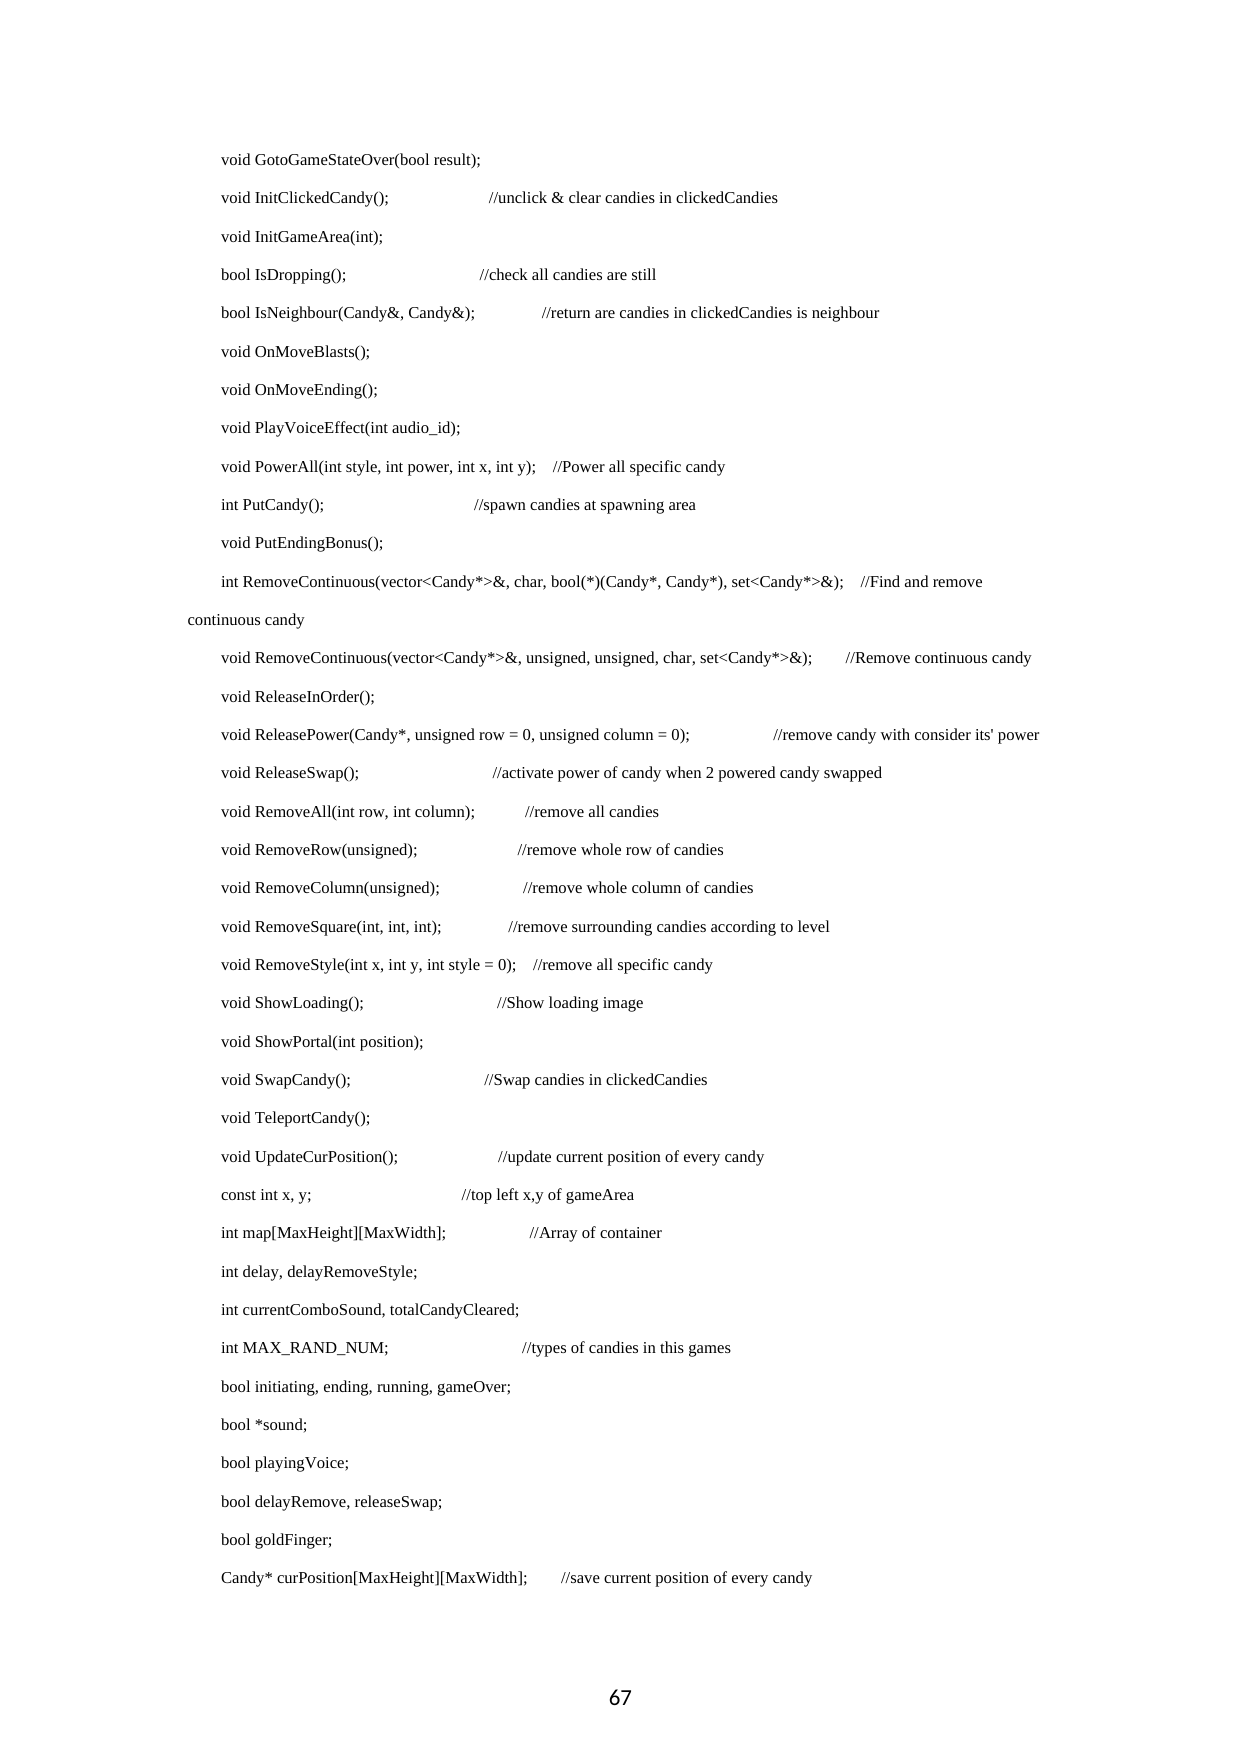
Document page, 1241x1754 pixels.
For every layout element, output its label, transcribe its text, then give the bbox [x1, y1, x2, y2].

list void ReleaseSwap(); //activate power of candy when 2 powered candy swapped [187, 763, 1053, 782]
list Candy* curPosition[MaxHeight][MaxWidth]; //save current position of every candy [187, 1568, 1053, 1587]
list bool delayRemove, releaseSwap; [187, 1492, 1053, 1511]
list int delay, delayRemoveStyle; [187, 1262, 1053, 1281]
list int PutCandy(); //spawn candies at spawning area [187, 495, 1053, 514]
list int currentComboSound, totalCandyCleared; [187, 1300, 1053, 1319]
list void GotoGameStateOver(bool result); [187, 150, 1053, 169]
list bool playingVoice; [187, 1453, 1053, 1472]
list void RemoveRow(unsigned); //remove whole row of candies [187, 840, 1053, 859]
list bool *sound; [187, 1415, 1053, 1434]
list void RemoveStyle(int x, int y, int style = 0); //remove all specific candy [187, 955, 1053, 974]
list void RemoveColumn(unsigned); //remove whole column of candies [187, 878, 1053, 897]
list int MAX_RAND_NUM; //types of candies in this games [187, 1338, 1053, 1357]
list void UpdateCurPosition(); //update current position of every candy [187, 1147, 1053, 1166]
list bool IsNeighbour(Candy&, Candy&); //return are candies in clickedCandies is neighbour [187, 303, 1053, 322]
list bool goldFinger; [187, 1530, 1053, 1549]
list void PowerAll(int style, int power, int x, int y); //Power all specific candy [187, 457, 1053, 476]
list void ReleaseInOrder(); [187, 687, 1053, 706]
list void TeleportCandy(); [187, 1108, 1053, 1127]
list void RemoveContinuous(vector<Candy*>&, unsigned, unsigned, char, set<Candy*>&); //Remove continuous candy [187, 648, 1053, 667]
list int RemoveContinuous(vector<Candy*>&, char, bool(*)(Candy*, Candy*), set<Candy*>&); //Find and remove continuous candy [187, 572, 1053, 629]
list int map[MaxHeight][MaxWidth]; //Array of container [187, 1223, 1053, 1242]
list void OnMoveBlasts(); [187, 342, 1053, 361]
list void ShowLoading(); //Show loading image [187, 993, 1053, 1012]
list void RemoveAll(int row, int column); //remove all candies [187, 802, 1053, 821]
list void SwapCandy(); //Swap candies in clickedCandies [187, 1070, 1053, 1089]
list void ReleasePower(Candy*, unsigned row = 0, unsigned column = 0); //remove candy with consider its' power [187, 725, 1053, 744]
list bool initiating, ending, running, gameOver; [187, 1377, 1053, 1396]
list void InitGameArea(int); [187, 227, 1053, 246]
list void PlayVoiceEffect(int audio_id); [187, 418, 1053, 437]
list void PutEndingBonus(); [187, 533, 1053, 552]
list void ShowPortal(int position); [187, 1032, 1053, 1051]
list bool IsDropping(); //check all candies are still [187, 265, 1053, 284]
list const int x, y; //top left x,y of gameArea [187, 1185, 1053, 1204]
list void InitClickedCandy(); //unclick & clear candies in clickedCandies [187, 188, 1053, 207]
list void OnMoveEnding(); [187, 380, 1053, 399]
list void RemoveSquare(int, int, int); //remove surrounding candies according to level [187, 917, 1053, 936]
